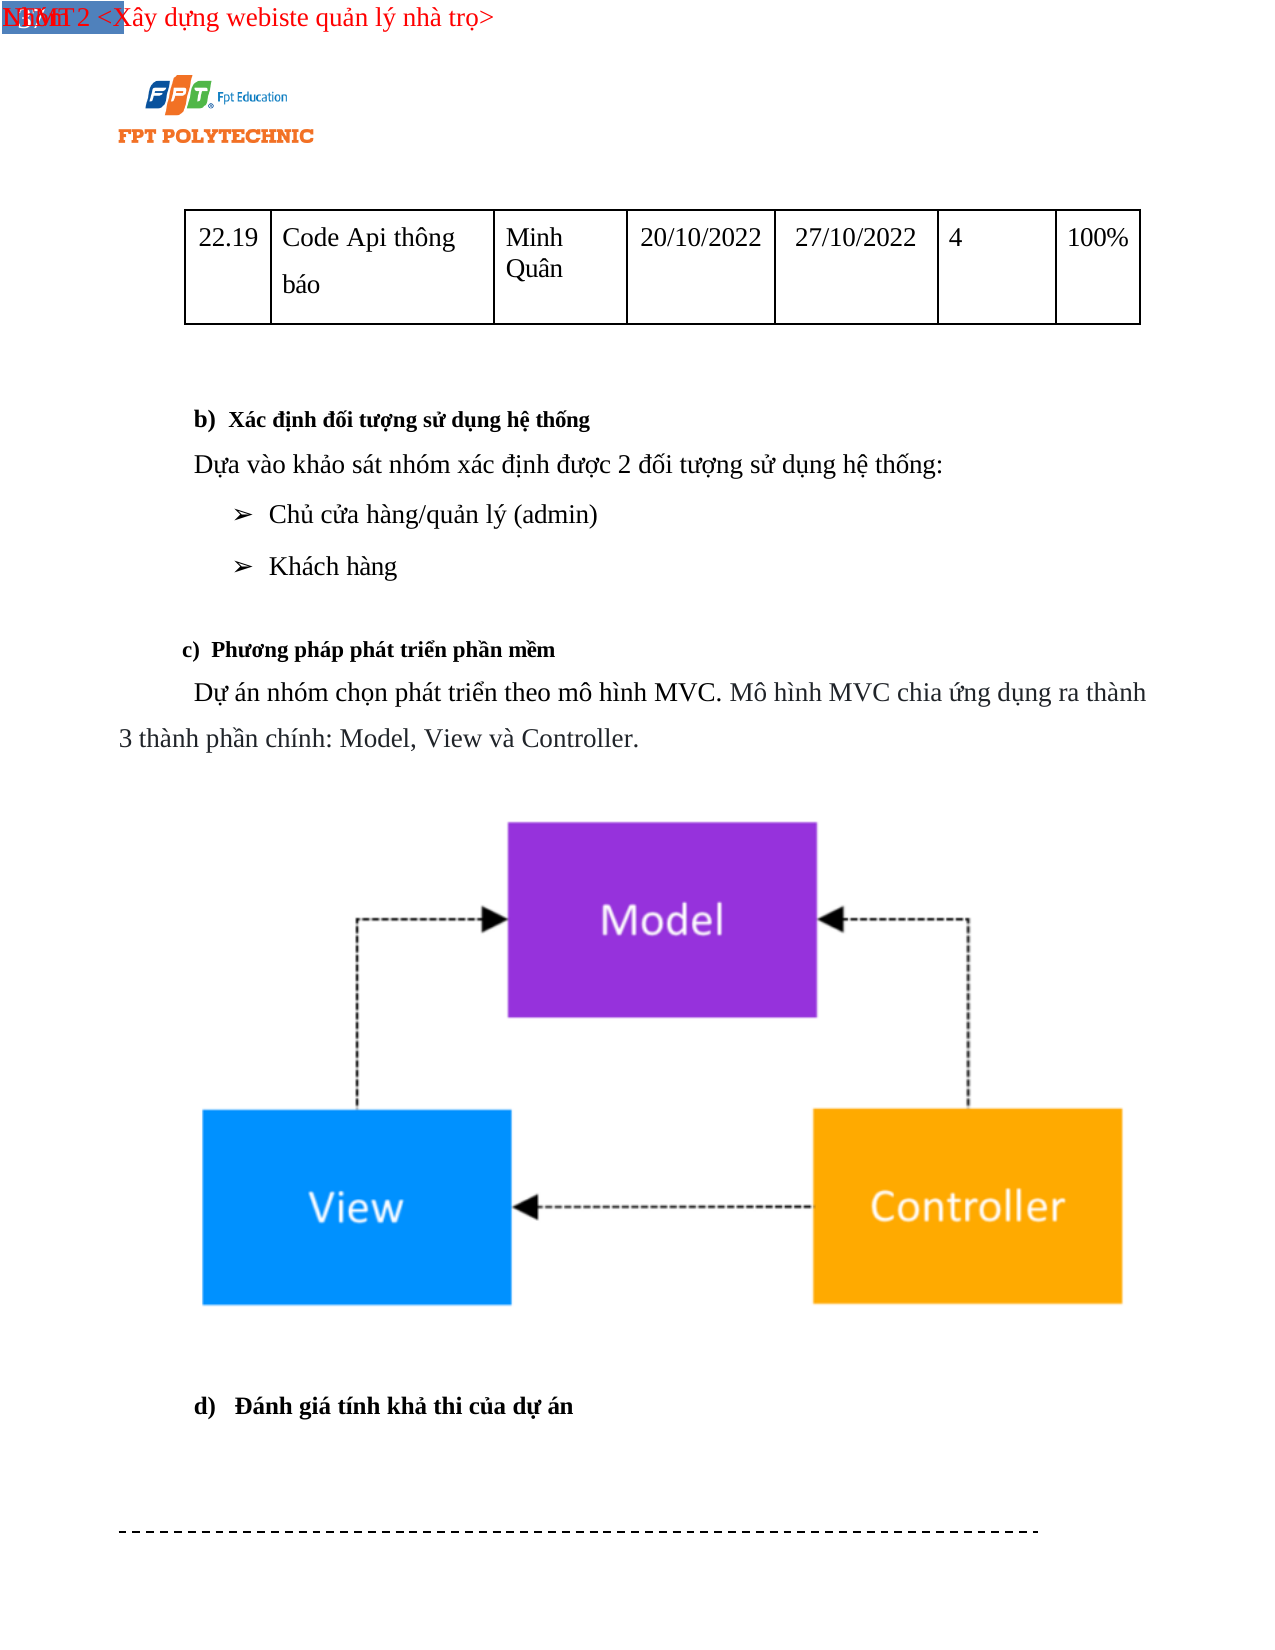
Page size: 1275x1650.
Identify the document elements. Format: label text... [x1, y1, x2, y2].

table_header 20/10/2022 [628, 211, 774, 323]
text Dựa vào khảo sát nhóm xác định được 2 đối tượng sử dụng hệ thống: [193, 448, 1200, 479]
table_header 100% [1057, 211, 1139, 323]
list Đánh giá tính khả thi của dự án [193, 1391, 1200, 1420]
table_header 27/10/2022 [776, 211, 937, 323]
list Xác định đối tượng sử dụng hệ thống [193, 404, 1200, 433]
text Dự án nhóm chọn phát triển theo mô hình MVC. Mô hình MVC chia ứng dụng ra thành 3 thành phần chính: Model, View và Controller. [118, 676, 1157, 754]
list Phương pháp phát triển phần mềm [182, 636, 1200, 663]
table_header Minh Quân [495, 211, 626, 323]
picture [118, 75, 314, 143]
list Khách hàng [231, 546, 1200, 583]
picture [201, 821, 1124, 1307]
table_header 22.19 [186, 211, 270, 323]
list Chủ cửa hàng/quản lý (admin) [231, 494, 1200, 531]
table_header 4 [939, 211, 1055, 323]
table_header Code Api thông báo [272, 211, 493, 323]
